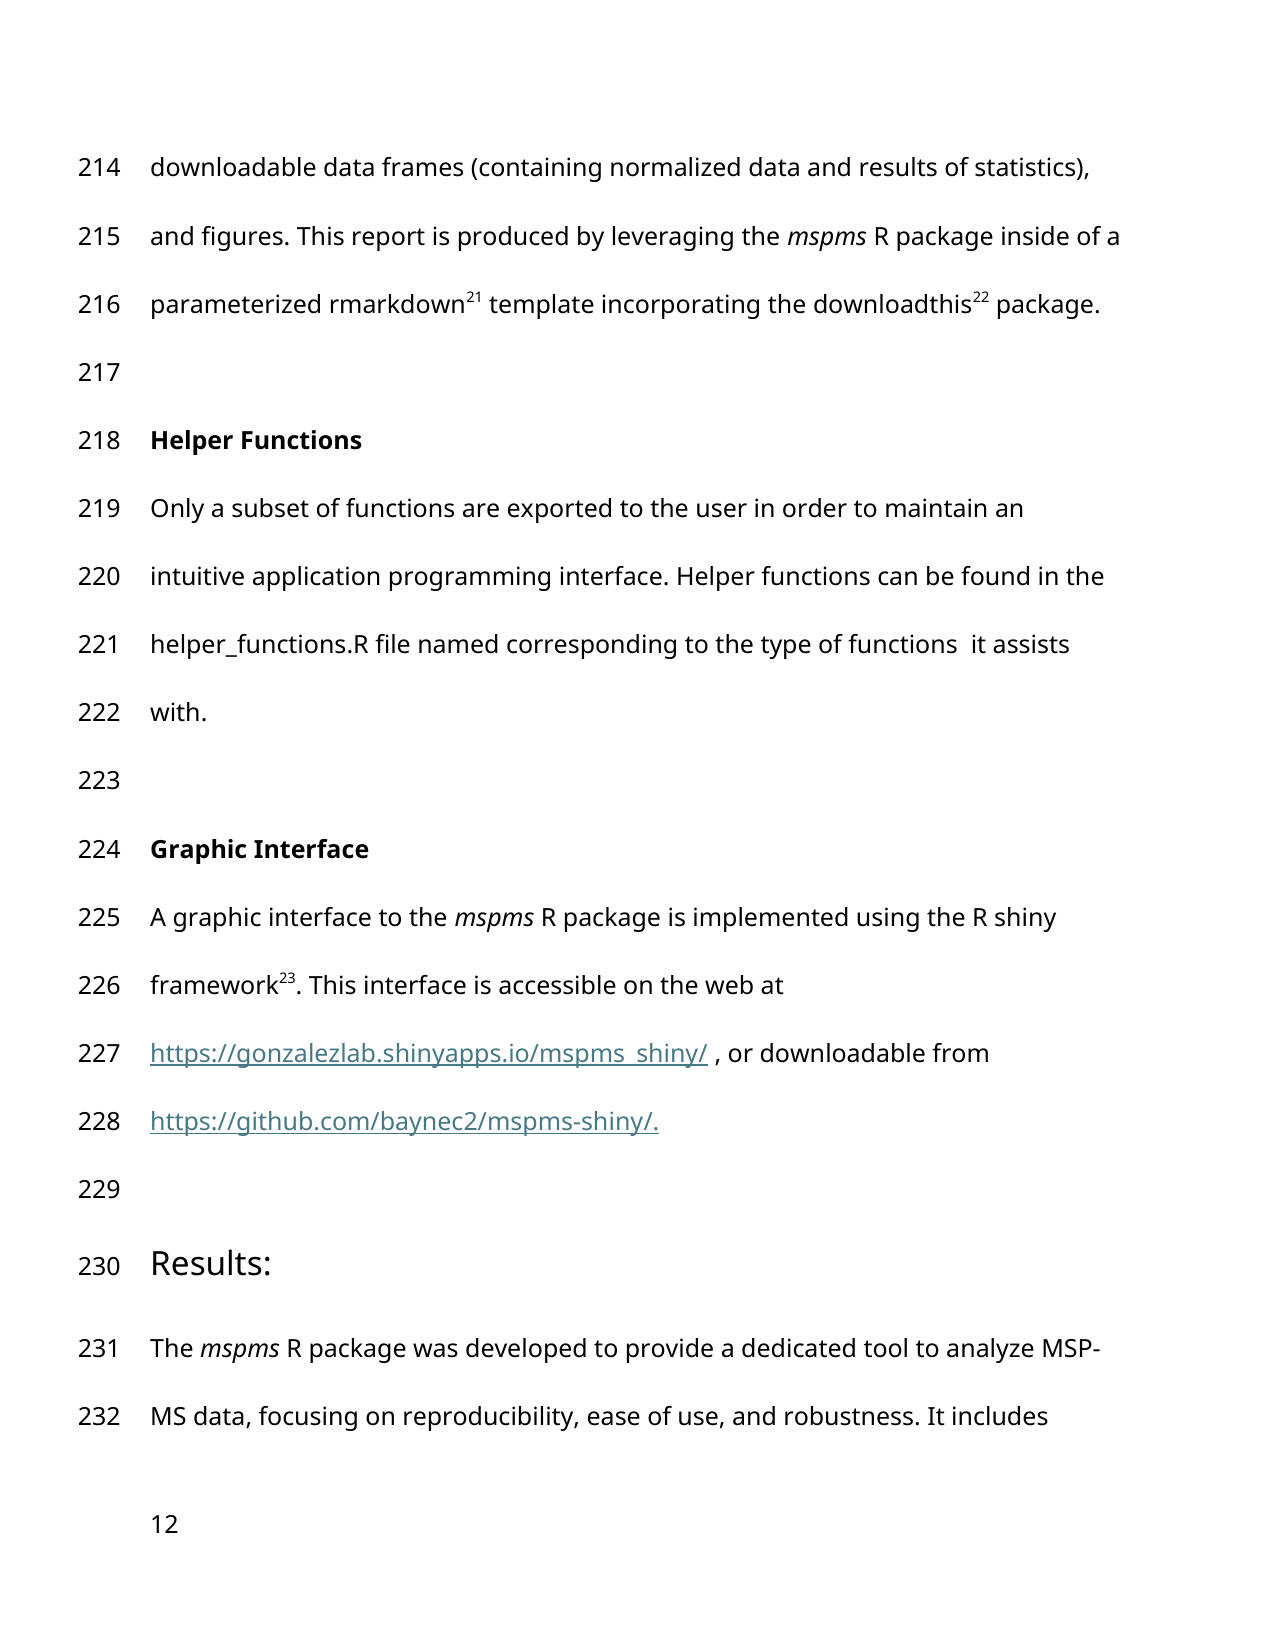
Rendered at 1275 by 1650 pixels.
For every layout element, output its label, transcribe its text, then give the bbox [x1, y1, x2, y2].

text A graphic interface to the mspms R package is implemented using the R shiny framework23. This interface is accessible on the web at https://gonzalezlab.shinyapps.io/mspms_shiny/ , or downloadable from https://github.com/baynec2/mspms-shiny/. [150, 899, 1125, 1138]
text Only a subset of functions are exported to the user in order to maintain an intuitive application programming interface. Helper functions can be found in the helper_functions.R file named corresponding to the type of functions it assists with. [150, 491, 1125, 729]
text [150, 150, 1125, 320]
text Graphic Interface [150, 831, 1125, 865]
text Helper Functions [150, 422, 1125, 457]
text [150, 1331, 1125, 1433]
text Results: [150, 1240, 1125, 1285]
